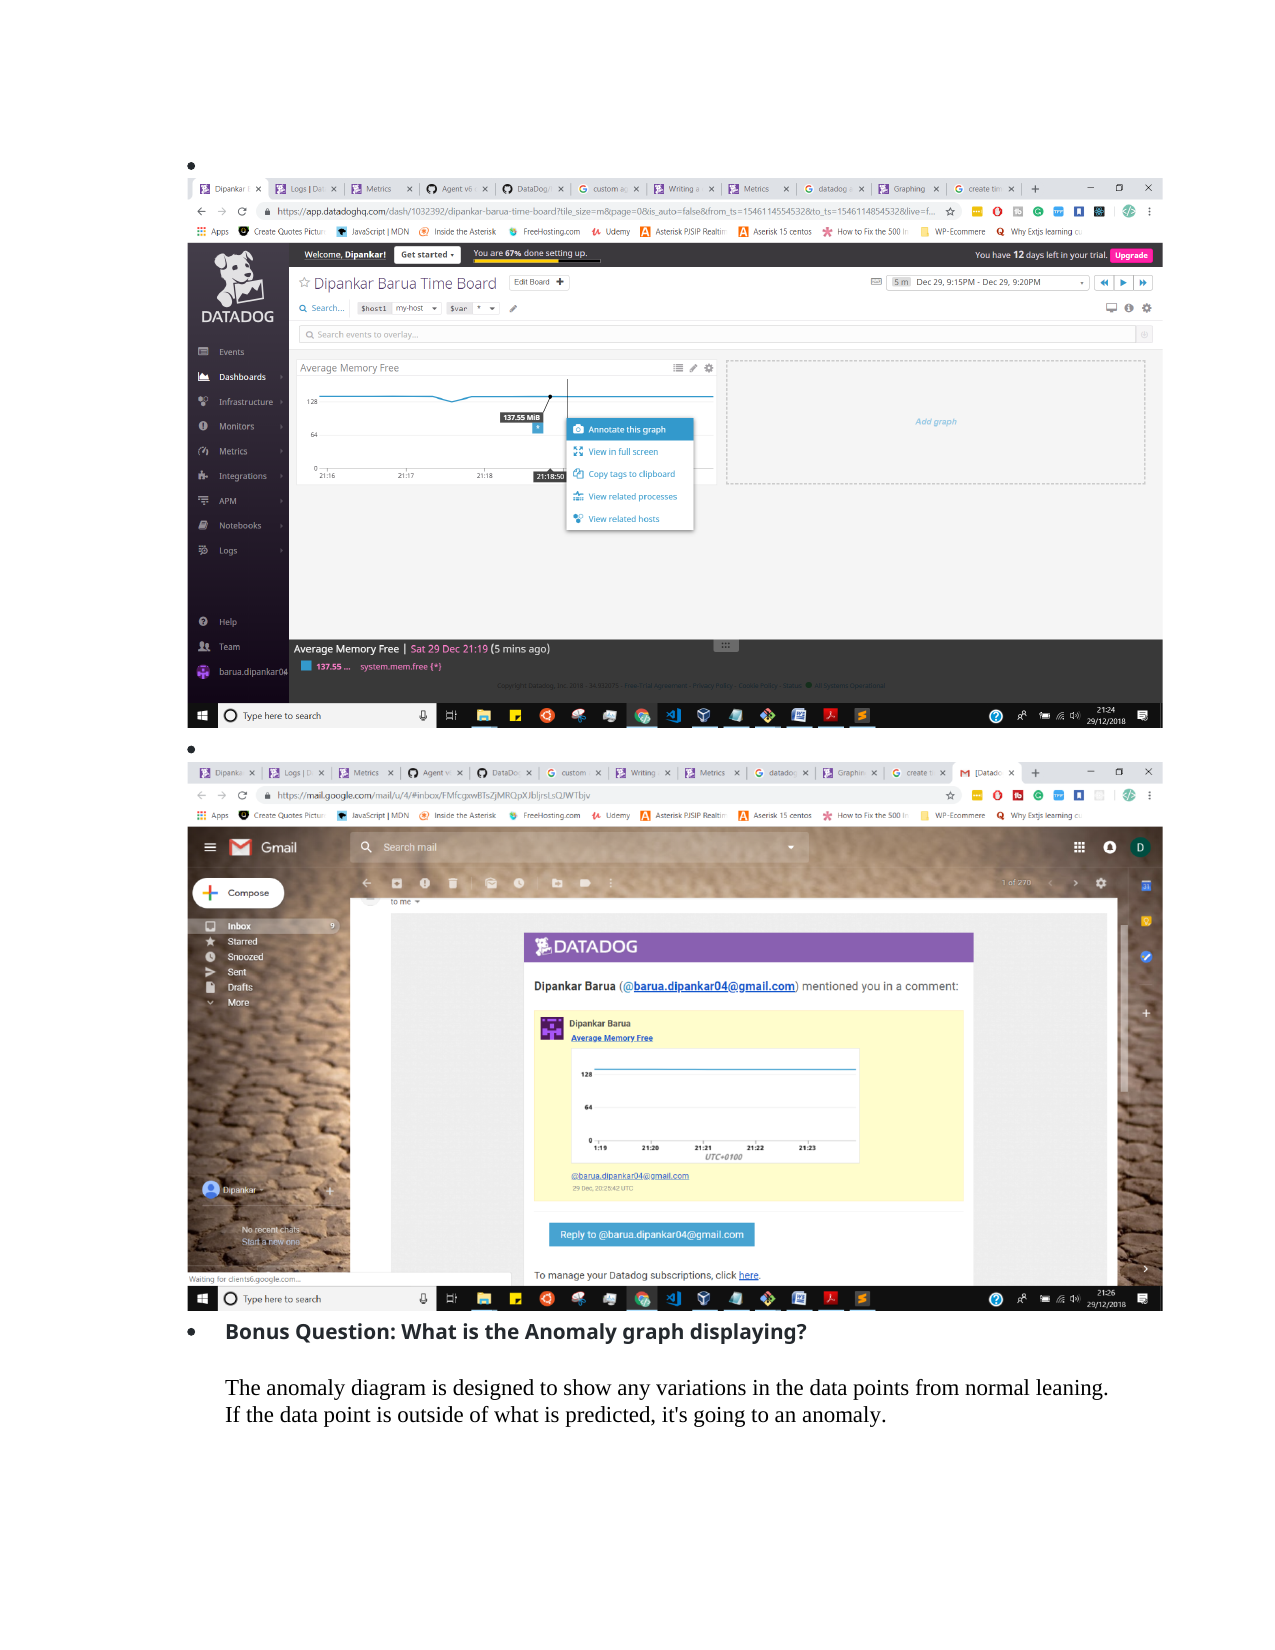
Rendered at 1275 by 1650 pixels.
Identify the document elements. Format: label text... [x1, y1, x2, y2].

picture [187, 762, 1163, 1311]
picture [187, 178, 1163, 728]
text The anomaly diagram is designed to show any variations in the data points from normal leaning. If the data point is outside of what is predicted, it's going to an anomaly. [225, 1374, 1125, 1427]
list Bonus Question: What is the Anomaly graph displaying? [187, 1317, 1125, 1345]
